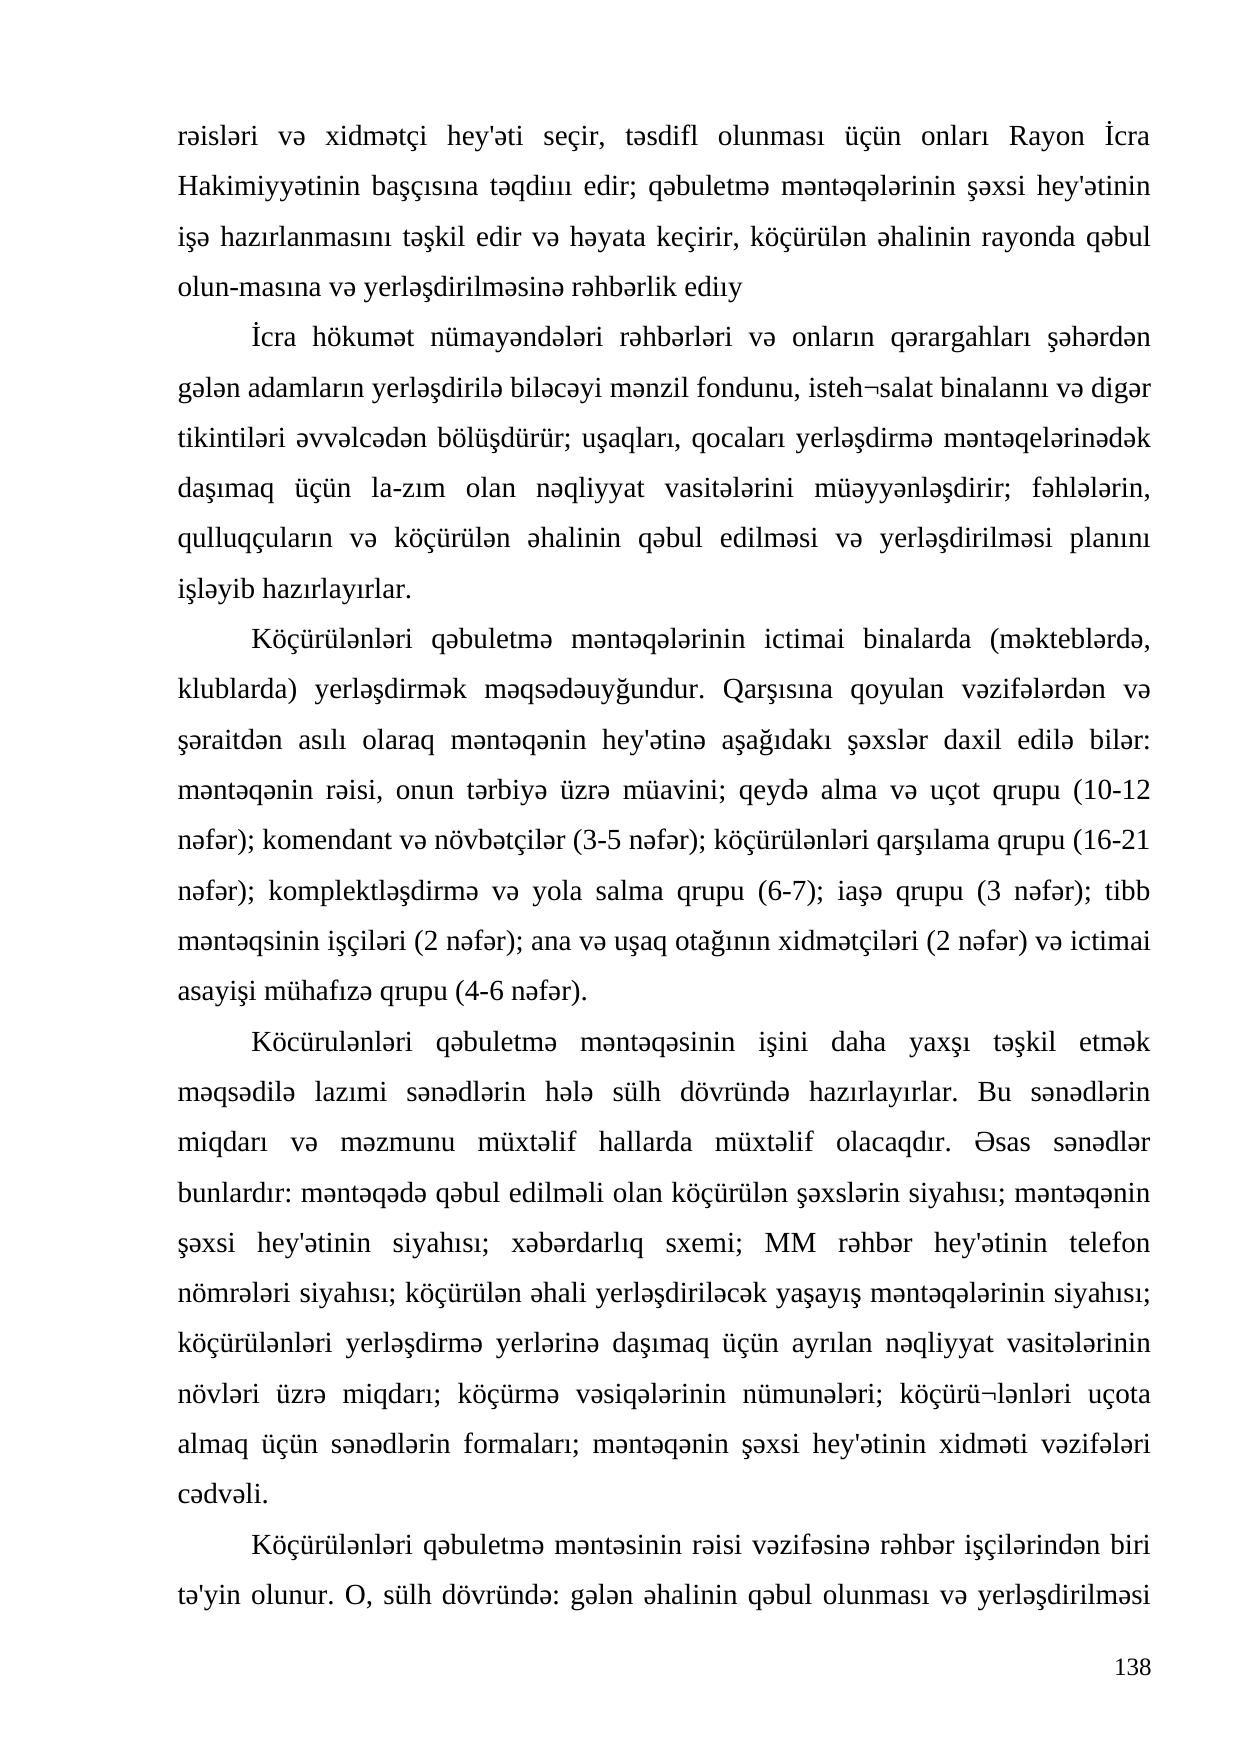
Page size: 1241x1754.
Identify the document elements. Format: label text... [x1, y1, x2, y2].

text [177, 118, 1152, 303]
text Köcürulənləri qəbuletmə məntəqəsinin işini daha yaxşı təşkil etmək məqsədilə lazımi sənədlərin hələ sülh dövründə hazırlayırlar. Bu sənədlərin miqdarı və məzmunu müxtəlif hallarda müxtəlif olacaqdır. Əsas sənədlər bunlardır: məntəqədə qəbul edilməli olan köçürülən şəxslərin siyahısı; məntəqənin şəxsi hey'ətinin siyahısı; xəbərdarlıq sxemi; MM rəhbər hey'ətinin telefon nömrələri siyahısı; köçürülən əhali yerləşdiriləcək yaşayış məntəqələrinin siyahısı; köçürülənləri yerləşdirmə yerlərinə daşımaq üçün ayrılan nəqliyyat vasitələrinin növləri üzrə miqdarı; köçürmə vəsiqələrinin nümunələri; köçürü¬lənləri uçota almaq üçün sənədlərin formaları; məntəqənin şəxsi hey'ətinin xidməti vəzifələri cədvəli. [177, 1024, 1152, 1510]
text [177, 1527, 1152, 1611]
text İcra hökumət nümayəndələri rəhbərləri və onların qərargahları şəhərdən gələn adamların yerləşdirilə biləcəyi mənzil fondunu, isteh¬salat binalannı və digər tikintiləri əvvəlcədən bölüşdürür; uşaqları, qocaları yerləşdirmə məntəqelərinədək daşımaq üçün la-zım olan nəqliyyat vasitələrini müəyyənləşdirir; fəhlələrin, qulluqçuların və köçürülən əhalinin qəbul edilməsi və yerləşdirilməsi planını işləyib hazırlayırlar. [177, 319, 1152, 604]
text Köçürülənləri qəbuletmə məntəqələrinin ictimai binalarda (məkteblərdə, klublarda) yerləşdirmək məqsədəuyğundur. Qarşısına qoyulan vəzifələrdən və şəraitdən asılı olaraq məntəqənin hey'ətinə aşağıdakı şəxslər daxil edilə bilər: məntəqənin rəisi, onun tərbiyə üzrə müavini; qeydə alma və uçot qrupu (10-12 nəfər); komendant və növbətçilər (3-5 nəfər); köçürülənləri qarşılama qrupu (16-21 nəfər); komplektləşdirmə və yola salma qrupu (6-7); iaşə qrupu (3 nəfər); tibb məntəqsinin işçiləri (2 nəfər); ana və uşaq otağının xidmətçiləri (2 nəfər) və ictimai asayişi mühafızə qrupu (4-6 nəfər). [177, 621, 1152, 1007]
